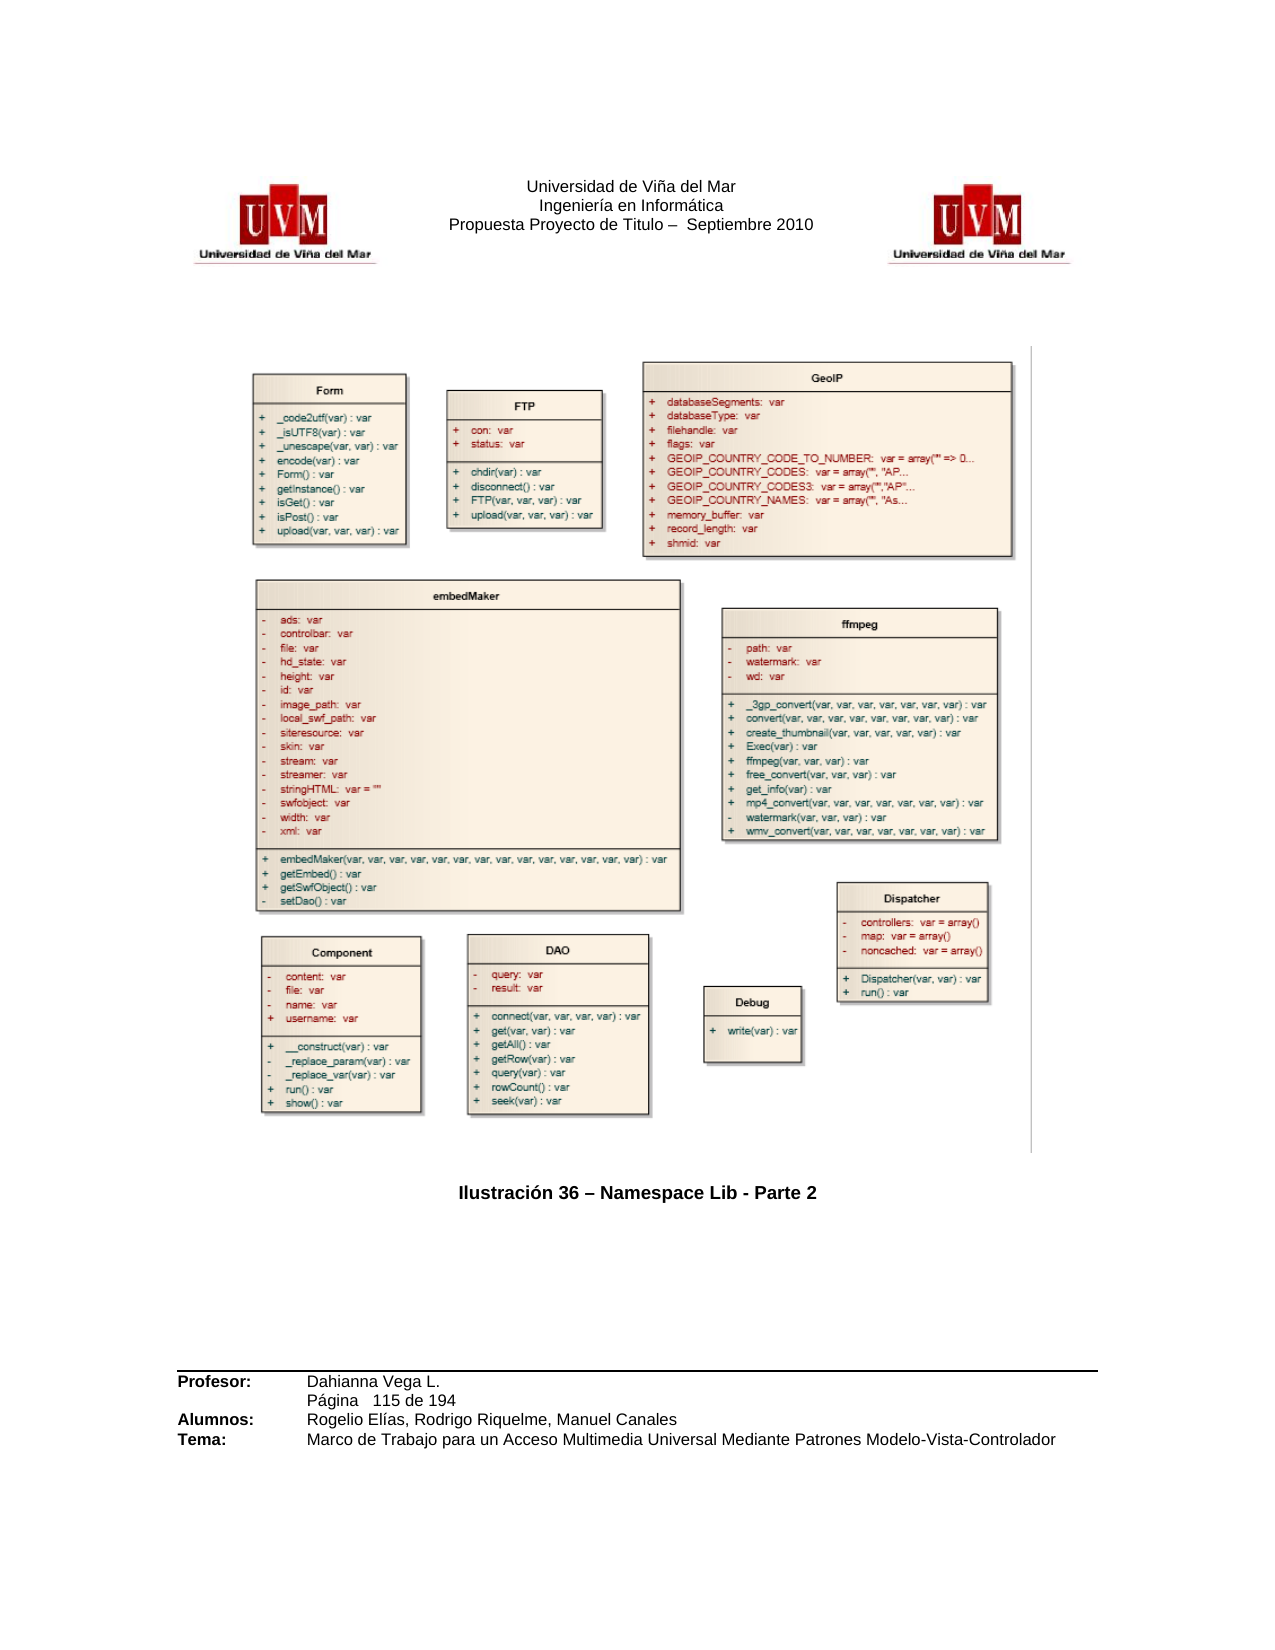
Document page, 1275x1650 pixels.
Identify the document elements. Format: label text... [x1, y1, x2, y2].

text Ilustración 36 – Namespace Lib - Parte 2 [177, 1182, 1098, 1203]
picture [871, 176, 1084, 267]
picture [177, 176, 390, 267]
picture [216, 346, 1059, 1153]
